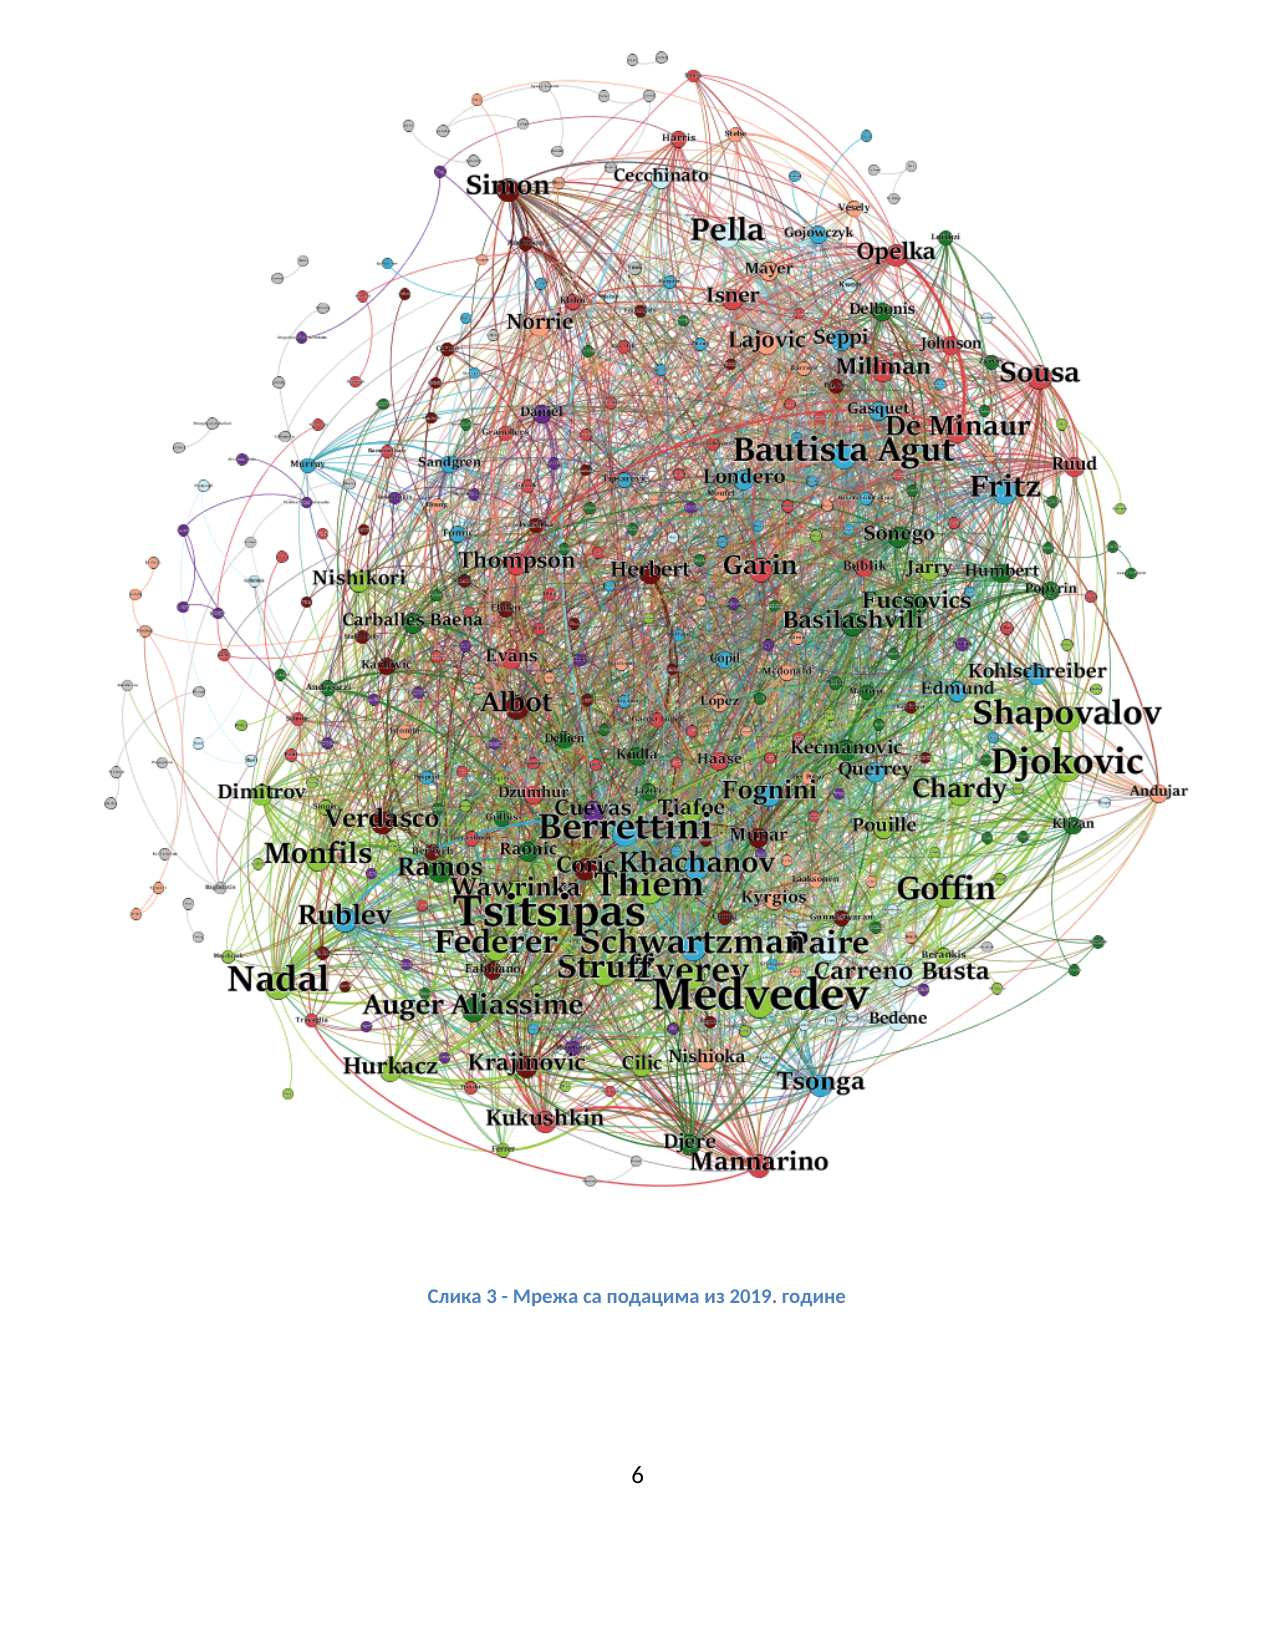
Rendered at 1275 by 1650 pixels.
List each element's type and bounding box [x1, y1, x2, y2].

picture [0, 0, 1274, 1274]
